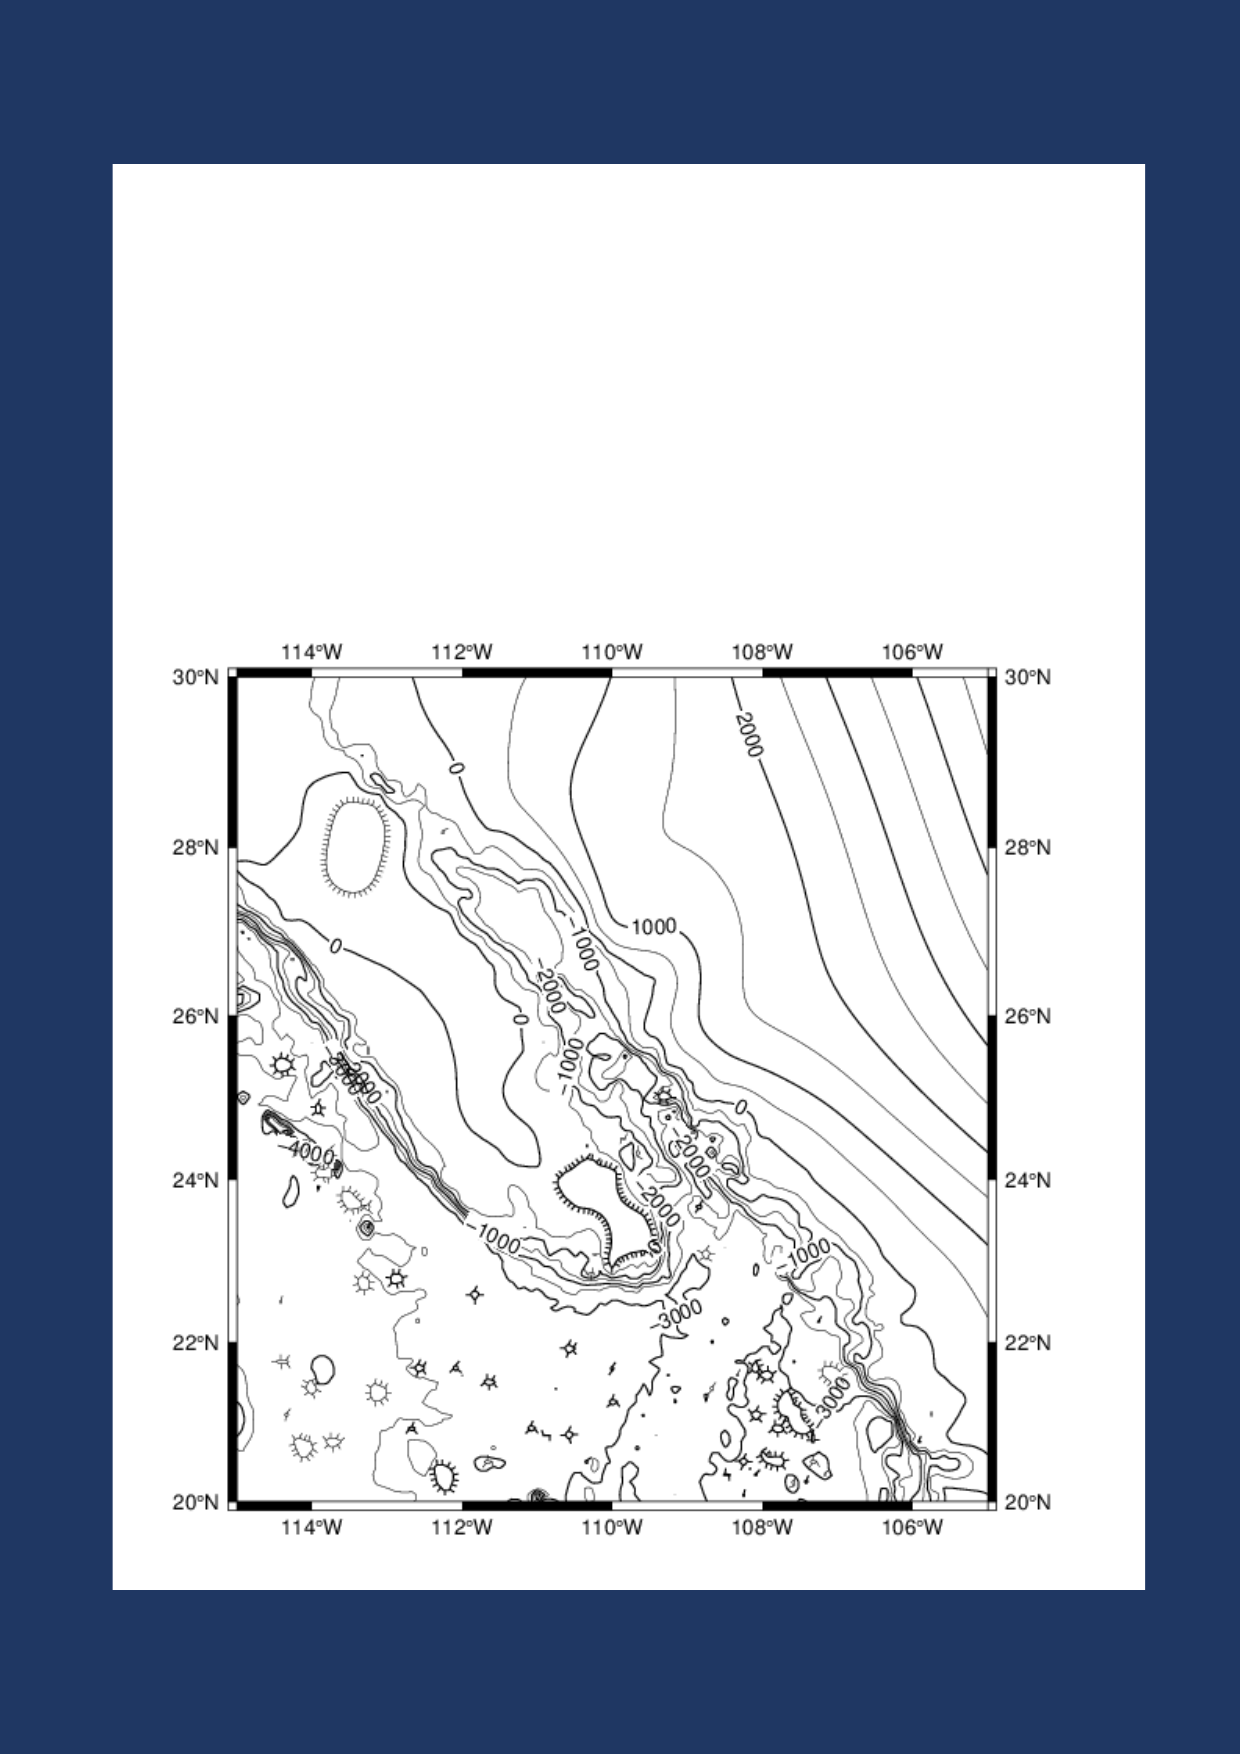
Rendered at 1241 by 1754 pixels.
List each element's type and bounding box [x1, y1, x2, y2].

picture [112, 164, 1146, 1590]
